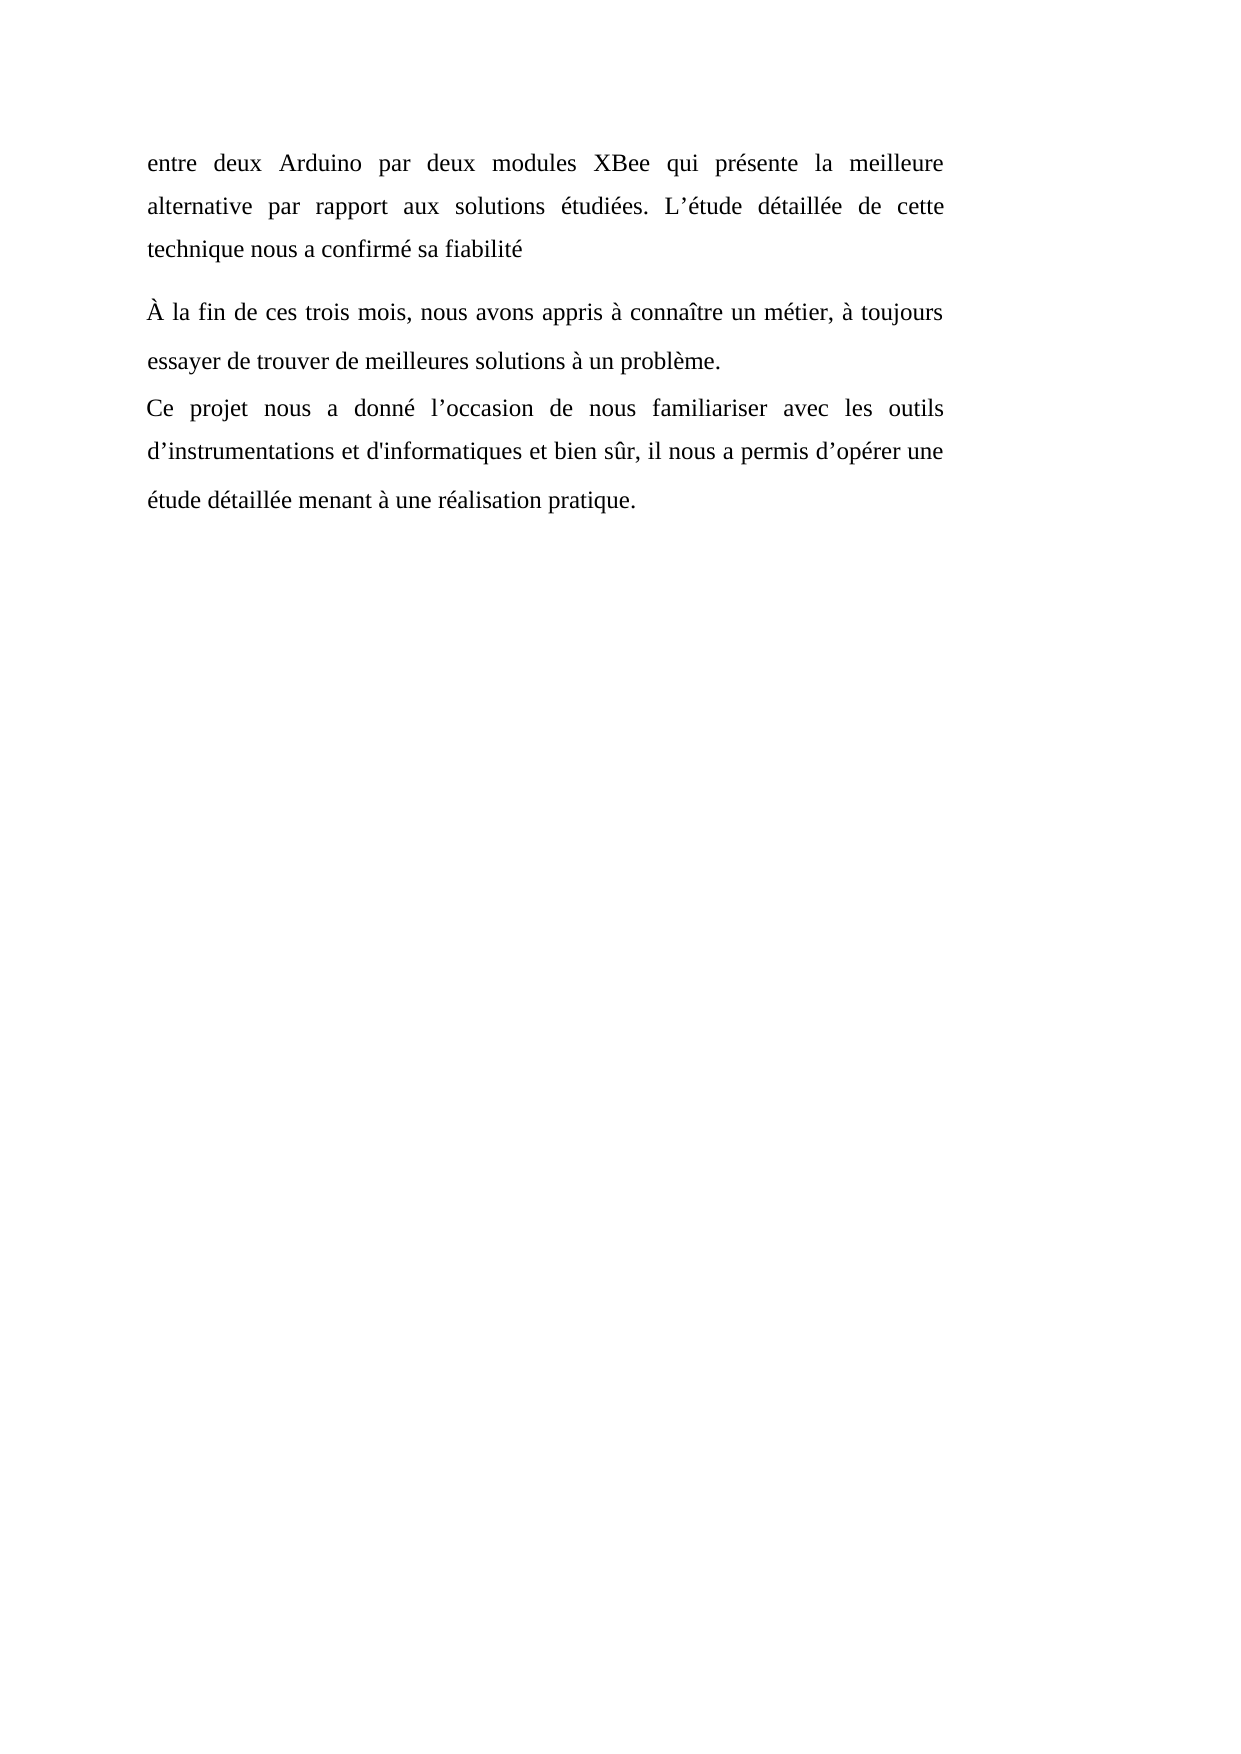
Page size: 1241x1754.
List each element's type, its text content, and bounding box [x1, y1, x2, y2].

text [146, 148, 945, 263]
text Ce projet nous a donné l’occasion de nous familiariser avec les outils d’instrumentations et d'informatiques et bien sûr, il nous a permis d’opérer une étude détaillée menant à une réalisation pratique. [146, 393, 945, 515]
text À la fin de ces trois mois, nous avons appris à connaître un métier, à toujours essayer de trouver de meilleures solutions à un problème. [146, 297, 945, 376]
